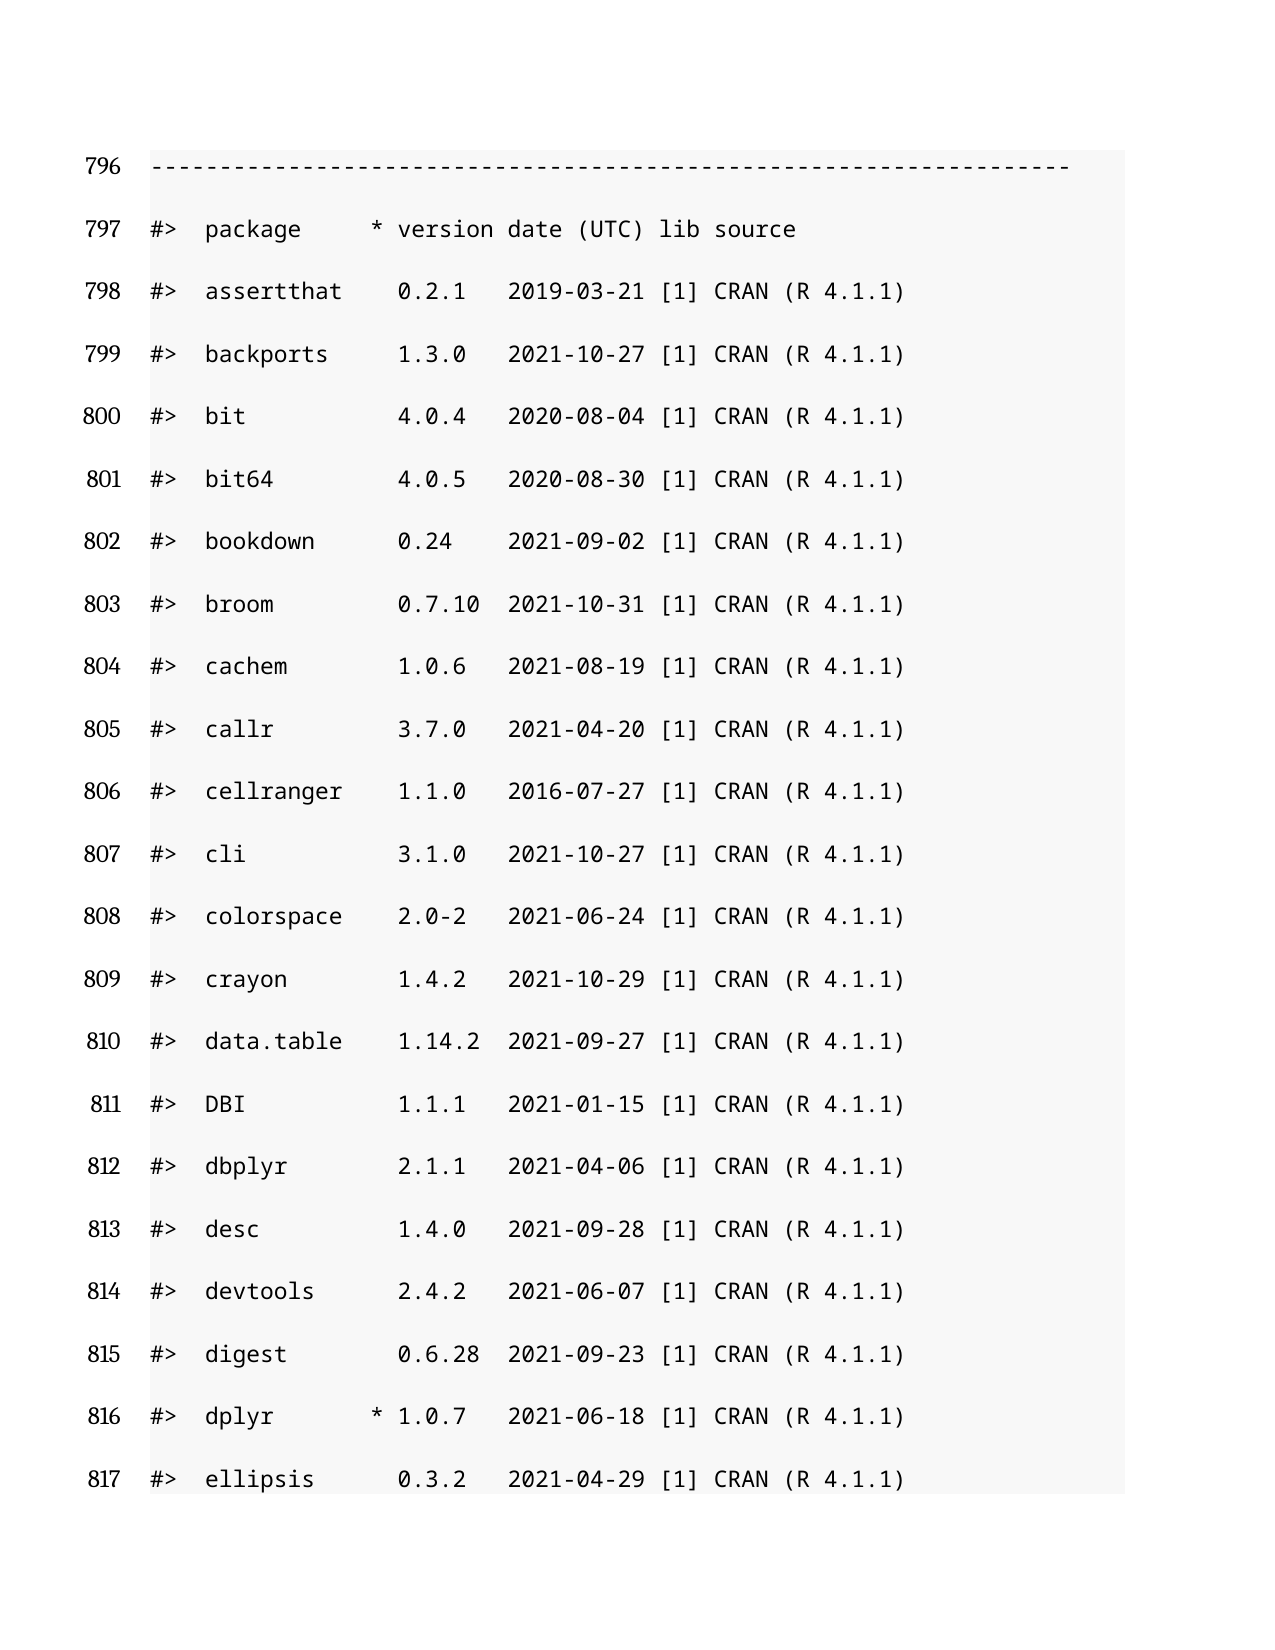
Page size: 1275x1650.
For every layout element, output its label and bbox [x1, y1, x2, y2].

text [150, 150, 1125, 1494]
